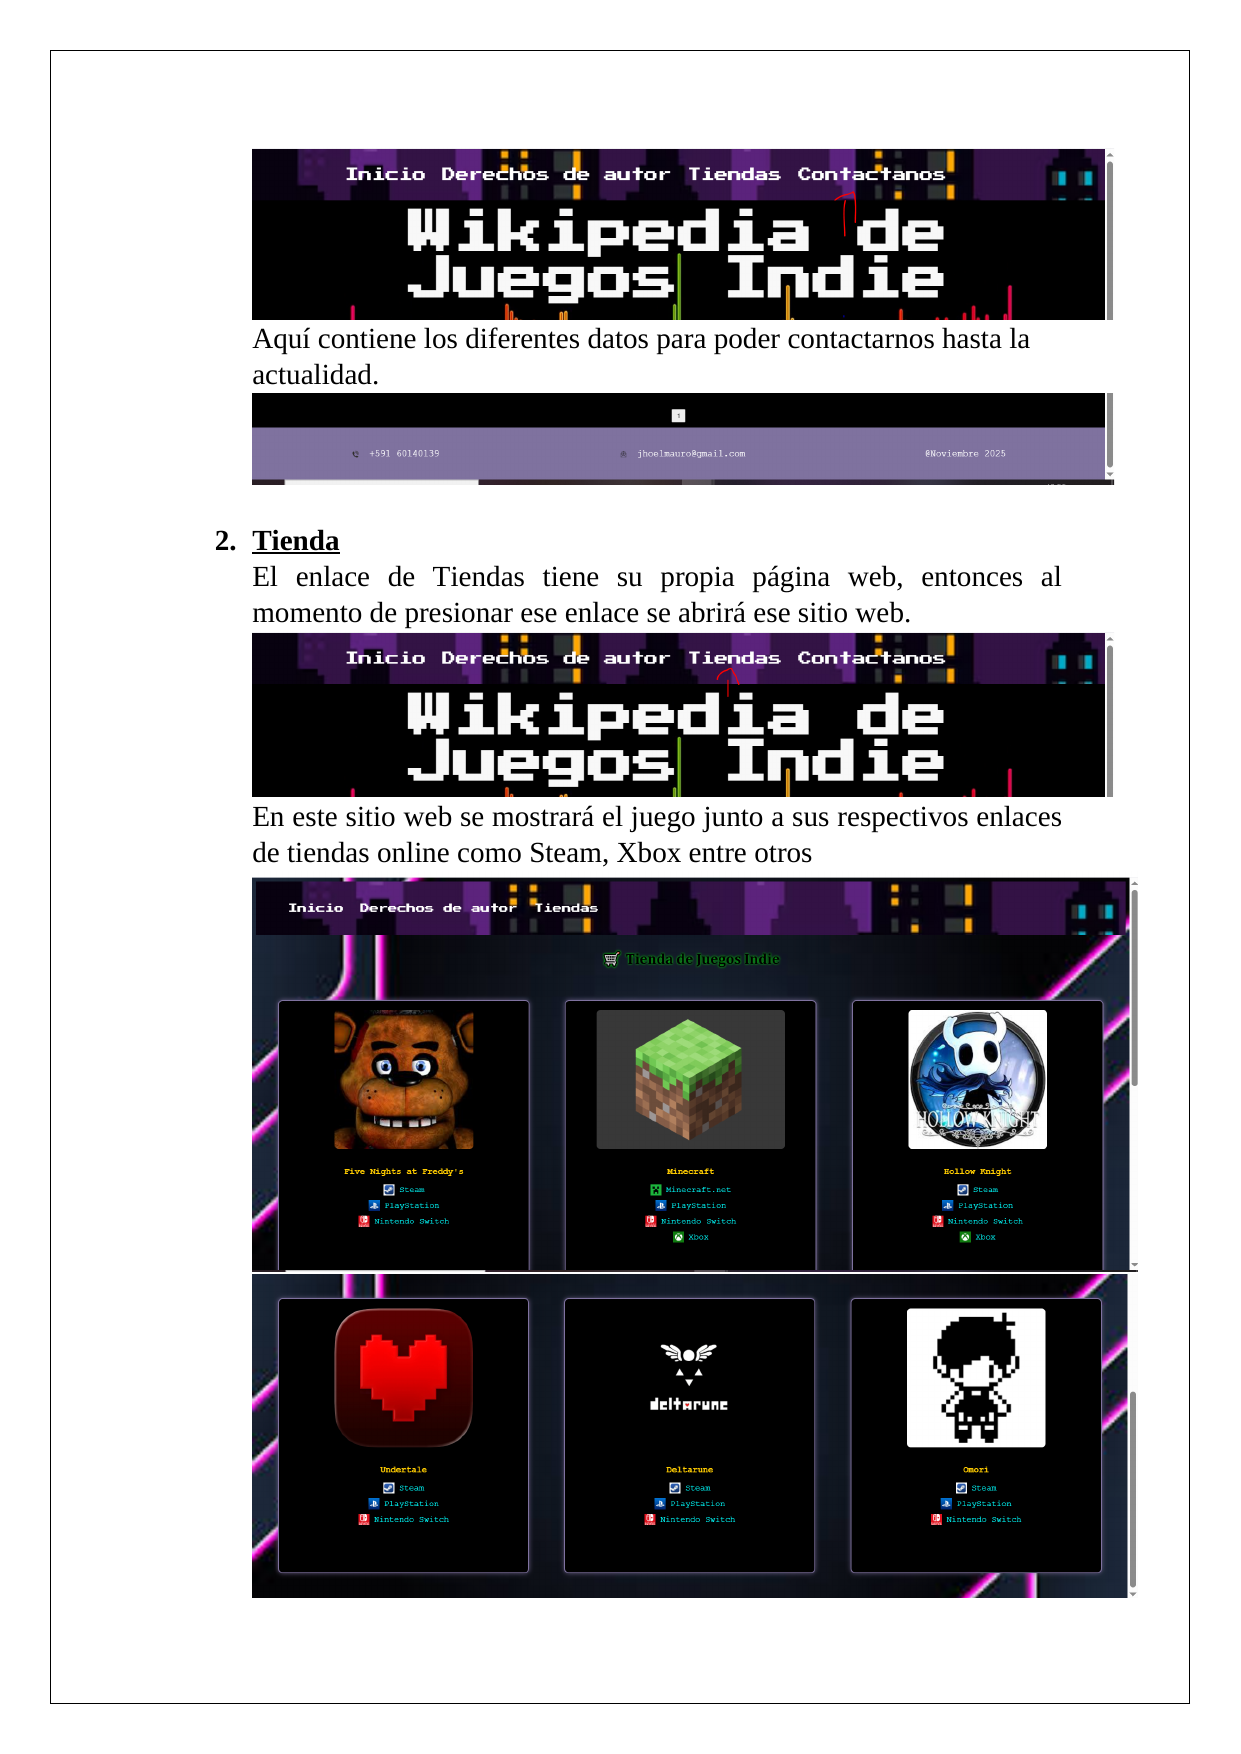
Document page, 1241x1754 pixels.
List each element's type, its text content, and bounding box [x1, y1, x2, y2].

list Tienda [214, 523, 1063, 556]
picture [252, 1274, 1138, 1598]
list El enlace de Tiendas tiene su propia página web, entonces al momento de presionar ese enlace se abrirá ese sitio web. [252, 559, 1063, 629]
list Aquí contiene los diferentes datos para poder contactarnos hasta la actualidad. [252, 321, 1063, 391]
picture [252, 393, 1115, 485]
picture [252, 147, 1115, 320]
picture [252, 871, 1138, 1272]
picture [252, 631, 1115, 797]
list En este sitio web se mostrará el juego junto a sus respectivos enlaces de tiendas online como Steam, Xbox entre otros [252, 799, 1063, 869]
